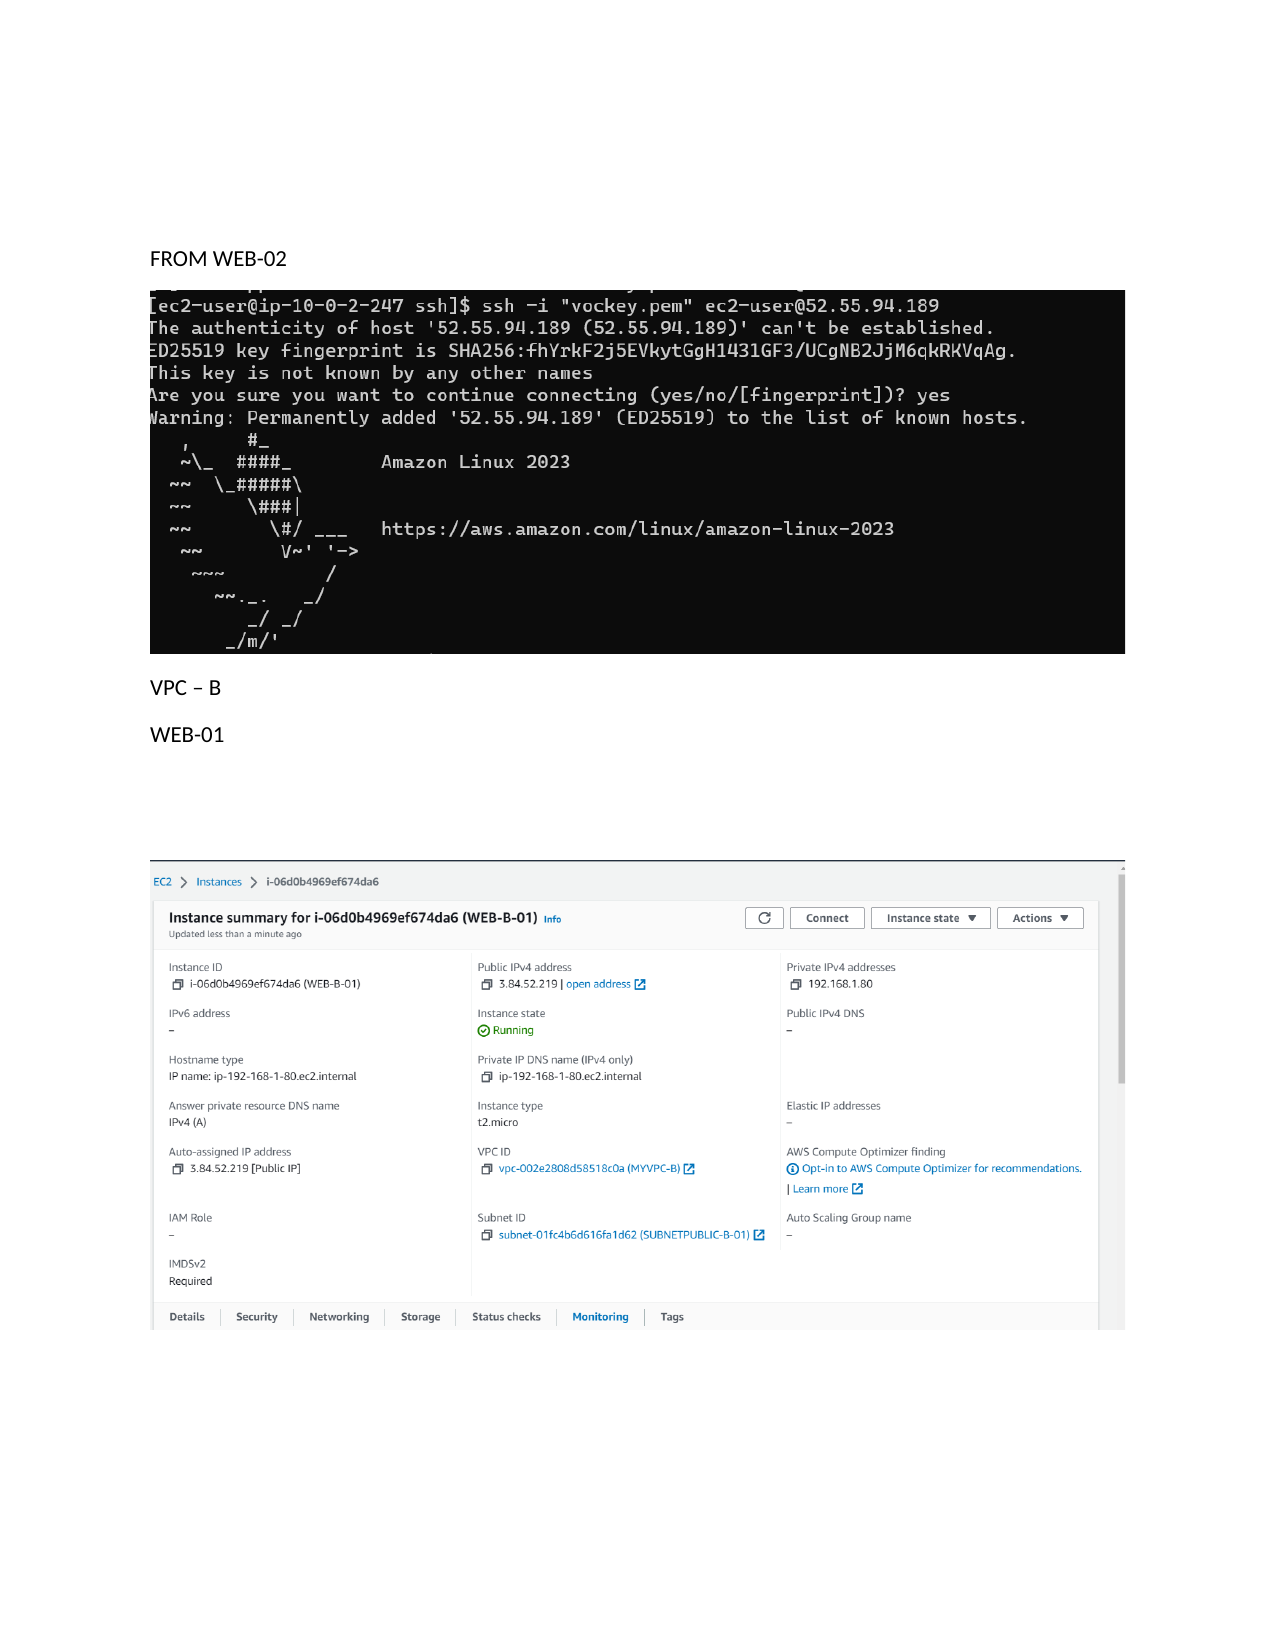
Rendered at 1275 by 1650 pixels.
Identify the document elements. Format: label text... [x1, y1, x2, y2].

text WEB-01 [150, 720, 1125, 748]
picture [150, 290, 1125, 654]
picture [150, 860, 1125, 1330]
text VPC – B [150, 673, 1125, 701]
text FROM WEB-02 [150, 244, 1125, 272]
